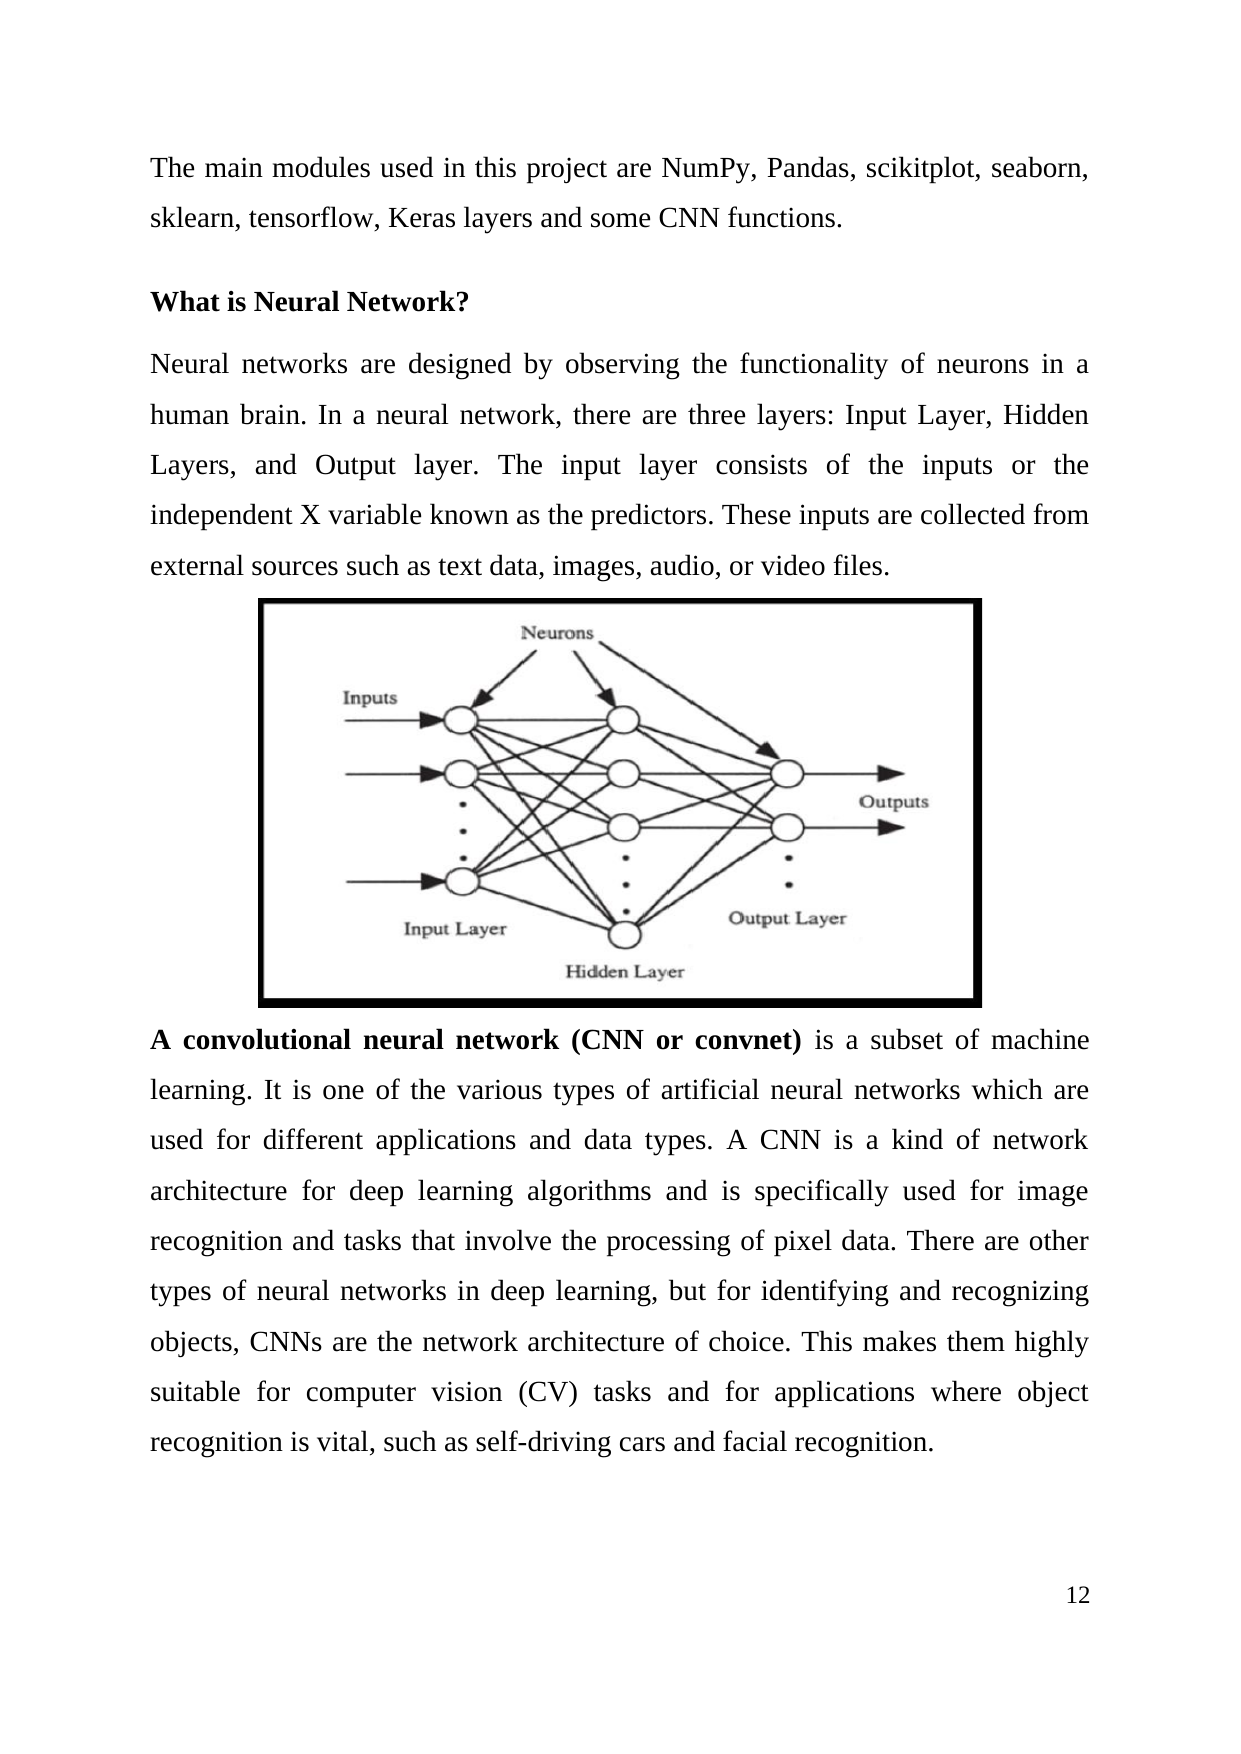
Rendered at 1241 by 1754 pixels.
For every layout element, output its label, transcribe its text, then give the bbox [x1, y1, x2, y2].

text What is Neural Network? [150, 284, 1090, 318]
list The main modules used in this project are NumPy, Pandas, scikitplot, seaborn, sklearn, tensorflow, Keras layers and some CNN functions. [150, 150, 1090, 234]
picture [258, 598, 983, 1008]
text A convolutional neural network (CNN or convnet) is a subset of machine learning. It is one of the various types of artificial neural networks which are used for different applications and data types. A CNN is a kind of network architecture for deep learning algorithms and is specifically used for image recognition and tasks that involve the processing of pixel data. There are other types of neural networks in deep learning, but for identifying and recognizing objects, CNNs are the network architecture of choice. This makes them highly suitable for computer vision (CV) tasks and for applications where object recognition is vital, such as self-driving cars and facial recognition. [150, 1022, 1090, 1458]
text Neural networks are designed by observing the functionality of neurons in a human brain. In a neural network, there are three layers: Input Layer, Hidden Layers, and Output layer. The input layer consists of the inputs or the independent X variable known as the predictors. These inputs are collected from external sources such as text data, images, audio, or video files. [150, 346, 1090, 581]
